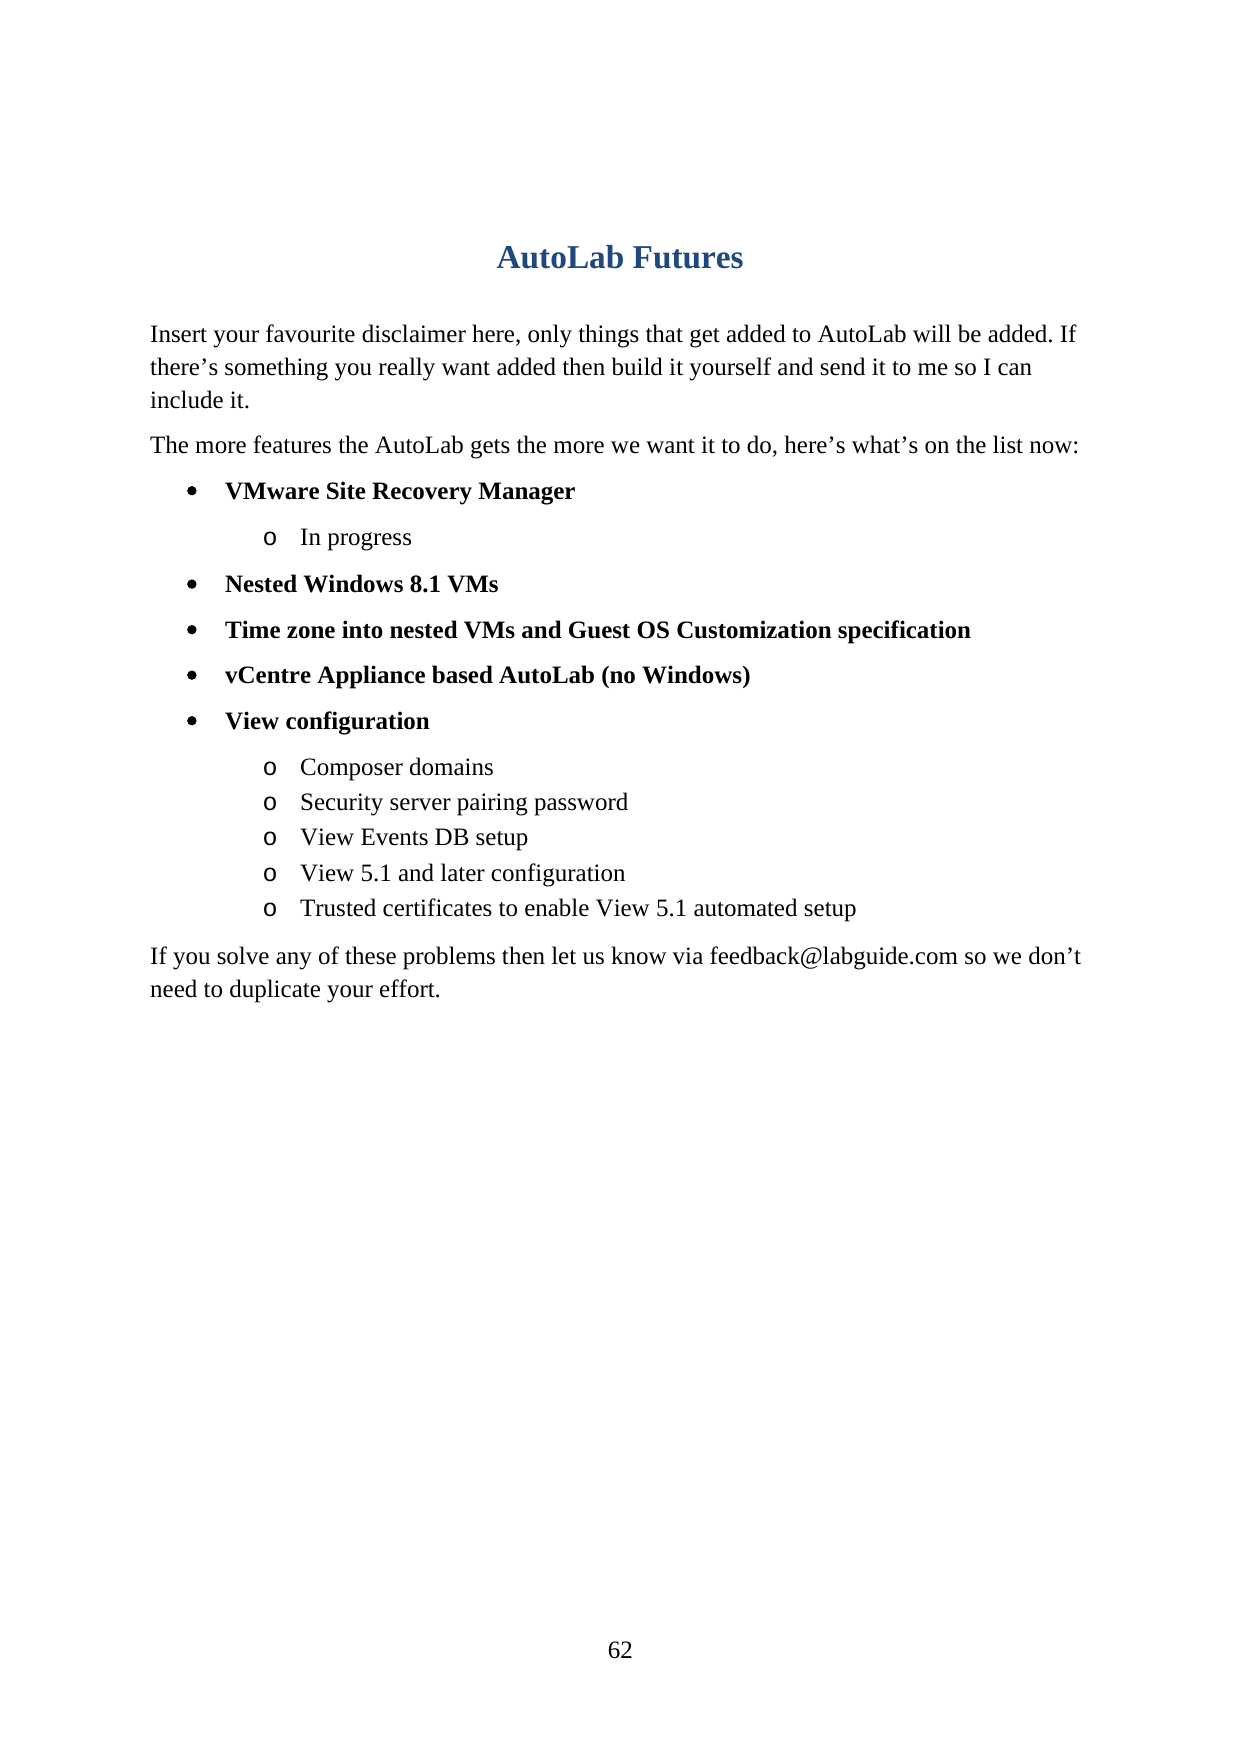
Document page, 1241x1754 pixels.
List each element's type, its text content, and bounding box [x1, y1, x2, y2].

text If you solve any of these problems then let us know via feedback@labguide.com so we don’t need to duplicate your effort. [150, 941, 1090, 1003]
list Nested Windows 8.1 VMs [187, 569, 1090, 598]
list Composer domains [262, 752, 1090, 782]
list View Events DB setup [262, 822, 1090, 853]
list Time zone into nested VMs and Guest OS Customization specification [187, 615, 1090, 644]
list View configuration [187, 706, 1090, 735]
list Trusted certificates to enable View 5.1 automated setup [262, 893, 1090, 924]
text The more features the AutoLab gets the more we want it to do, here’s what’s on the list now: [150, 431, 1090, 459]
list Security server pairing password [262, 787, 1090, 818]
subtitle AutoLab Futures [150, 237, 1090, 276]
list In progress [262, 522, 1090, 552]
list View 5.1 and later configuration [262, 858, 1090, 889]
list VMware Site Recovery Manager [187, 476, 1090, 505]
text Insert your favourite disclaimer here, only things that get added to AutoLab will be added. If there’s something you really want added then build it yourself and send it to me so I can include it. [150, 319, 1090, 414]
list vCentre Appliance based AutoLab (no Windows) [187, 661, 1090, 689]
